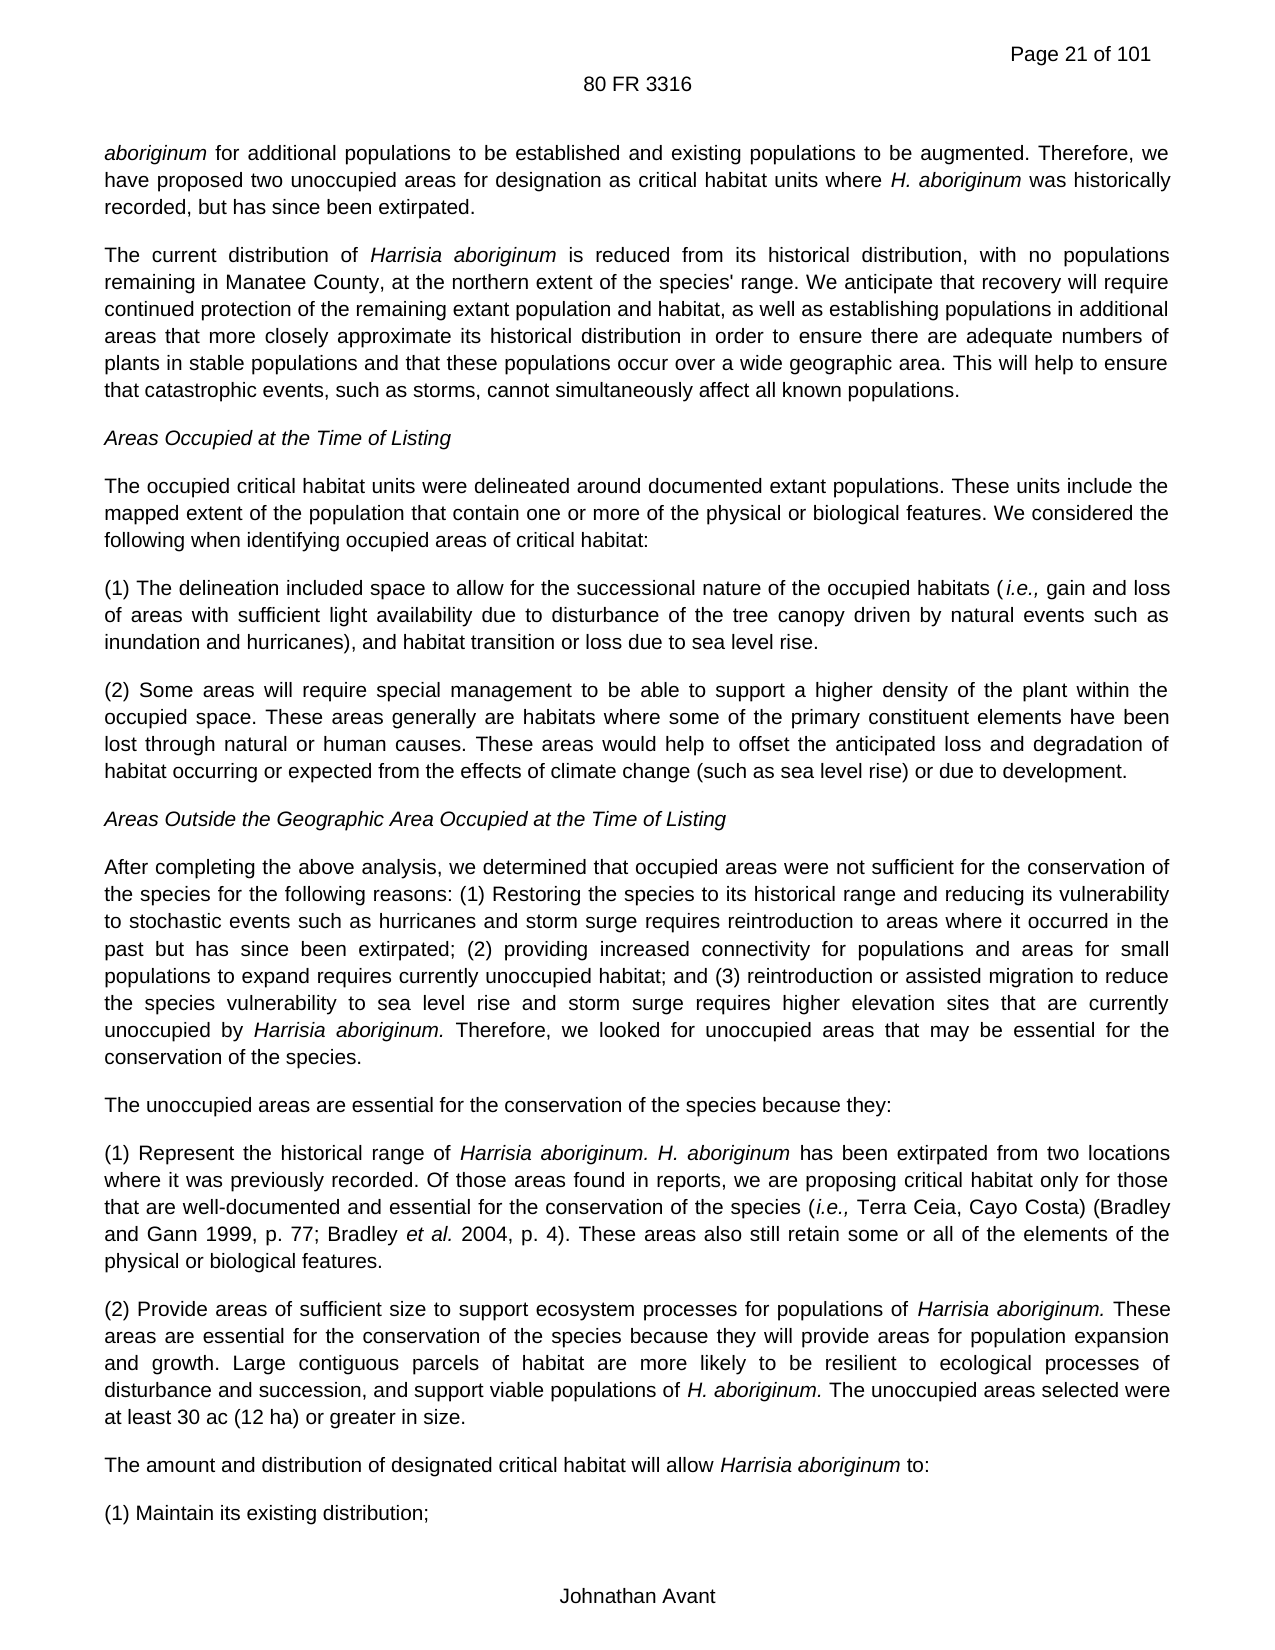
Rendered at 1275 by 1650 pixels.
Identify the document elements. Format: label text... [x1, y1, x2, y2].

text The current distribution of Harrisia aboriginum is reduced from its historical distribution, with no populations remaining in Manatee County, at the northern extent of the species' range. We anticipate that recovery will require continued protection of the remaining extant population and habitat, as well as establishing populations in additional areas that more closely approximate its historical distribution in order to ensure there are adequate numbers of plants in stable populations and that these populations occur over a wide geographic area. This will help to ensure that catastrophic events, such as storms, cannot simultaneously affect all known populations. [104, 239, 1171, 402]
text (2) Some areas will require special management to be able to support a higher density of the plant within the occupied space. These areas generally are habitats where some of the primary constituent elements have been lost through natural or human causes. These areas would help to offset the anticipated loss and degradation of habitat occurring or expected from the effects of climate change (such as sea level rise) or due to development. [104, 675, 1171, 783]
text Areas Outside the Geographic Area Occupied at the Time of Listing [104, 804, 1171, 831]
text Areas Occupied at the Time of Listing [104, 423, 1171, 450]
text The unoccupied areas are essential for the conservation of the species because they: [104, 1089, 1171, 1117]
text The amount and distribution of designated critical habitat will allow Harrisia aboriginum to: [104, 1450, 1171, 1477]
text (1) Represent the historical range of Harrisia aboriginum. H. aboriginum has been extirpated from two locations where it was previously recorded. Of those areas found in reports, we are proposing critical habitat only for those that are well-documented and essential for the conservation of the species (i.e., Terra Ceia, Cayo Costa) (Bradley and Gann 1999, p. 77; Bradley et al. 2004, p. 4). These areas also still retain some or all of the elements of the physical or biological features. [104, 1137, 1171, 1273]
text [104, 137, 1171, 219]
text The occupied critical habitat units were delineated around documented extant populations. These units include the mapped extent of the population that contain one or more of the physical or biological features. We considered the following when identifying occupied areas of critical habitat: [104, 471, 1171, 552]
text After completing the above analysis, we determined that occupied areas were not sufficient for the conservation of the species for the following reasons: (1) Restoring the species to its historical range and reducing its vulnerability to stochastic events such as hurricanes and storm surge requires reintroduction to areas where it occurred in the past but has since been extirpated; (2) providing increased connectivity for populations and areas for small populations to expand requires currently unoccupied habitat; and (3) reintroduction or assisted migration to reduce the species vulnerability to sea level rise and storm surge requires higher elevation sites that are currently unoccupied by Harrisia aboriginum. Therefore, we looked for unoccupied areas that may be essential for the conservation of the species. [104, 852, 1171, 1069]
text (2) Provide areas of sufficient size to support ecosystem processes for populations of Harrisia aboriginum. These areas are essential for the conservation of the species because they will provide areas for population expansion and growth. Large contiguous parcels of habitat are more likely to be resilient to ecological processes of disturbance and succession, and support viable populations of H. aboriginum. The unoccupied areas selected were at least 30 ac (12 ha) or greater in size. [104, 1294, 1171, 1429]
text (1) The delineation included space to allow for the successional nature of the occupied habitats (i.e., gain and loss of areas with sufficient light availability due to disturbance of the tree canopy driven by natural events such as inundation and hurricanes), and habitat transition or loss due to sea level rise. [104, 573, 1171, 654]
text (1) Maintain its existing distribution; [104, 1498, 1171, 1525]
